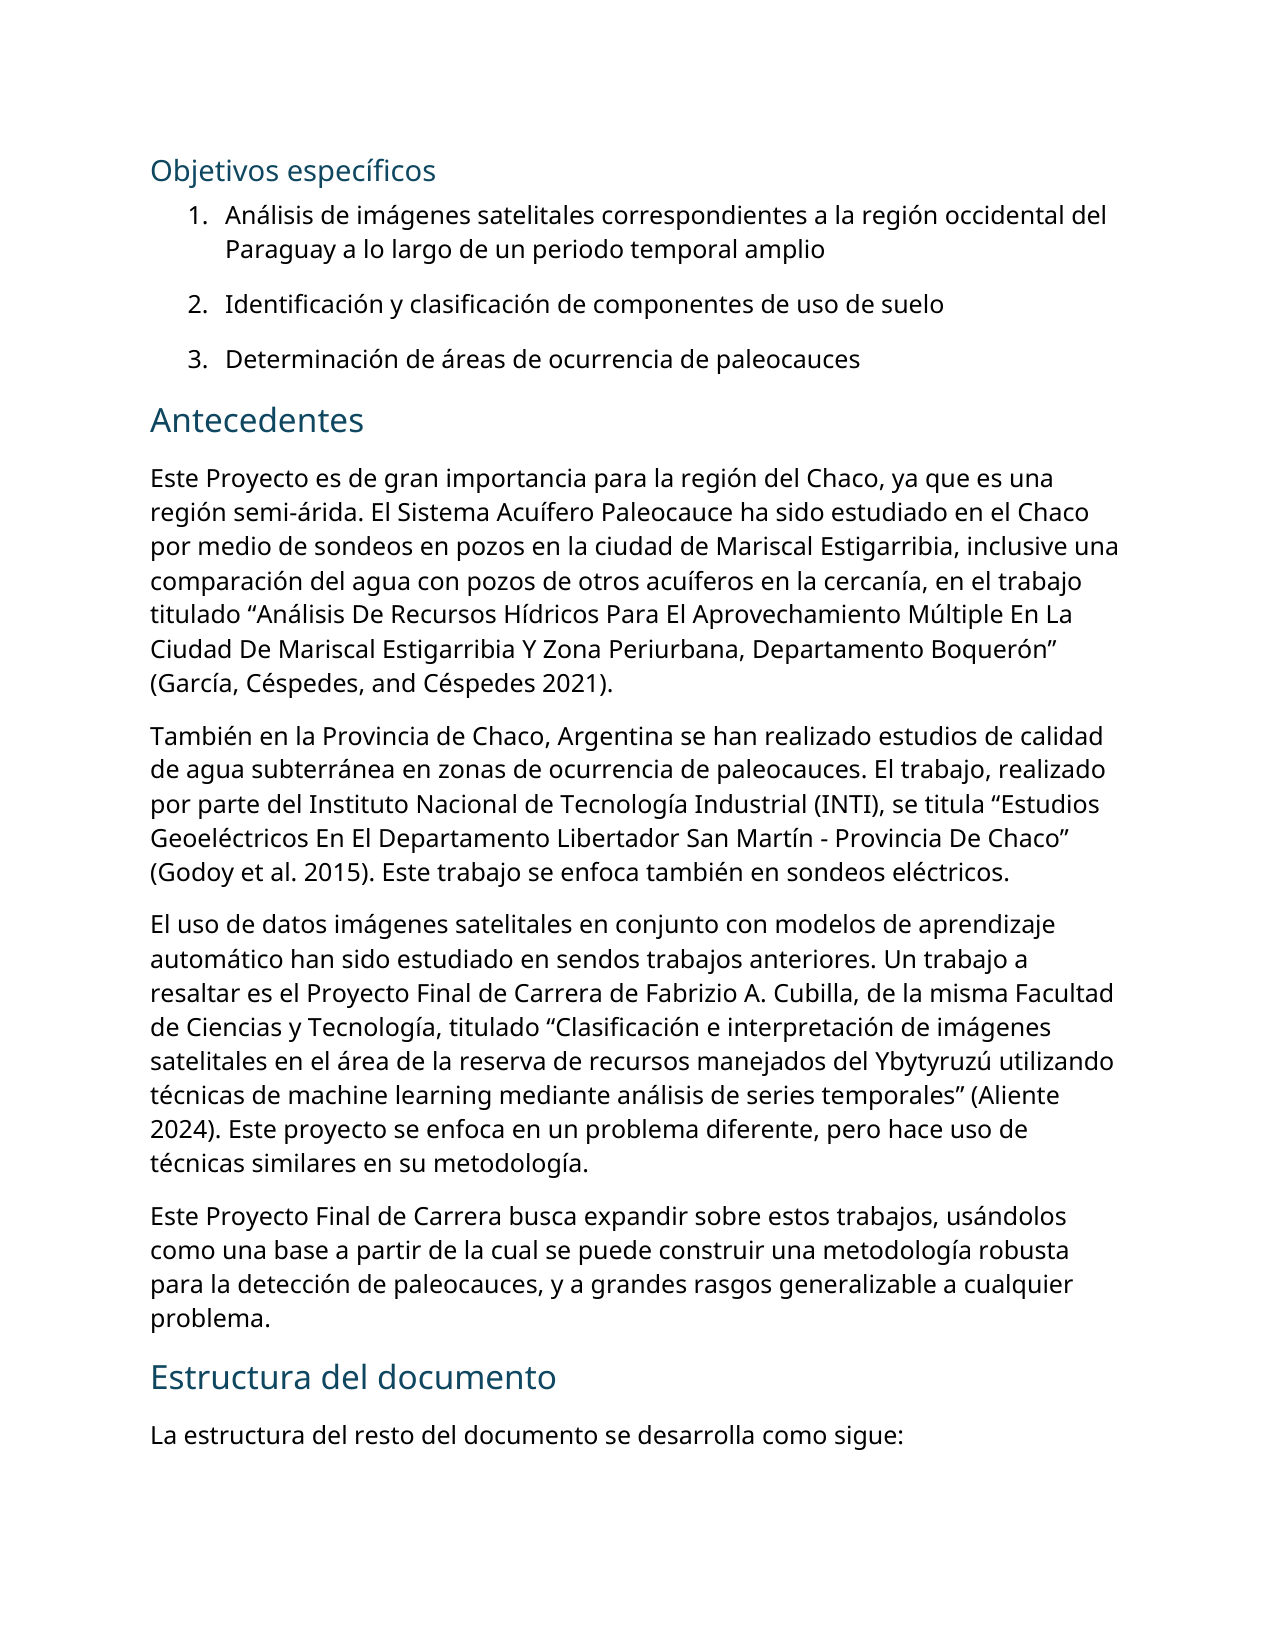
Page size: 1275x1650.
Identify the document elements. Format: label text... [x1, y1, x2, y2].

text También en la Provincia de Chaco, Argentina se han realizado estudios de calidad de agua subterránea en zonas de ocurrencia de paleocauces. El trabajo, realizado por parte del Instituto Nacional de Tecnología Industrial (INTI), se titula “Estudios Geoeléctricos En El Departamento Libertador San Martín - Provincia De Chaco” (Godoy et al. 2015). Este trabajo se enfoca también en sondeos eléctricos. [150, 718, 1125, 888]
list Determinación de áreas de ocurrencia de paleocauces [187, 342, 1125, 376]
subtitle Estructura del documento [150, 1353, 1125, 1399]
list Identificación y clasificación de componentes de uso de suelo [187, 287, 1125, 321]
subtitle Antecedentes [150, 397, 1125, 442]
text Este Proyecto Final de Carrera busca expandir sobre estos trabajos, usándolos como una base a partir de la cual se puede construir una metodología robusta para la detección de paleocauces, y a grandes rasgos generalizable a cualquier problema. [150, 1198, 1125, 1335]
text La estructura del resto del documento se desarrolla como sigue: [150, 1418, 1125, 1452]
text Este Proyecto es de gran importancia para la región del Chaco, ya que es una región semi-árida. El Sistema Acuífero Paleocauce ha sido estudiado en el Chaco por medio de sondeos en pozos en la ciudad de Mariscal Estigarribia, inclusive una comparación del agua con pozos de otros acuíferos en la cercanía, en el trabajo titulado “Análisis De Recursos Hídricos Para El Aprovechamiento Múltiple En La Ciudad De Mariscal Estigarribia Y Zona Periurbana, Departamento Boquerón” (García, Céspedes, and Céspedes 2021). [150, 461, 1125, 699]
text El uso de datos imágenes satelitales en conjunto con modelos de aprendizaje automático han sido estudiado en sendos trabajos anteriores. Un trabajo a resaltar es el Proyecto Final de Carrera de Fabrizio A. Cubilla, de la misma Facultad de Ciencias y Tecnología, titulado “Clasificación e interpretación de imágenes satelitales en el área de la reserva de recursos manejados del Ybytyruzú utilizando técnicas de machine learning mediante análisis de series temporales” (Aliente 2024). Este proyecto se enfoca en un problema diferente, pero hace uso de técnicas similares en su metodología. [150, 907, 1125, 1180]
subtitle Objetivos específicos [150, 150, 1125, 190]
list Análisis de imágenes satelitales correspondientes a la región occidental del Paraguay a lo largo de un periodo temporal amplio [187, 198, 1125, 266]
